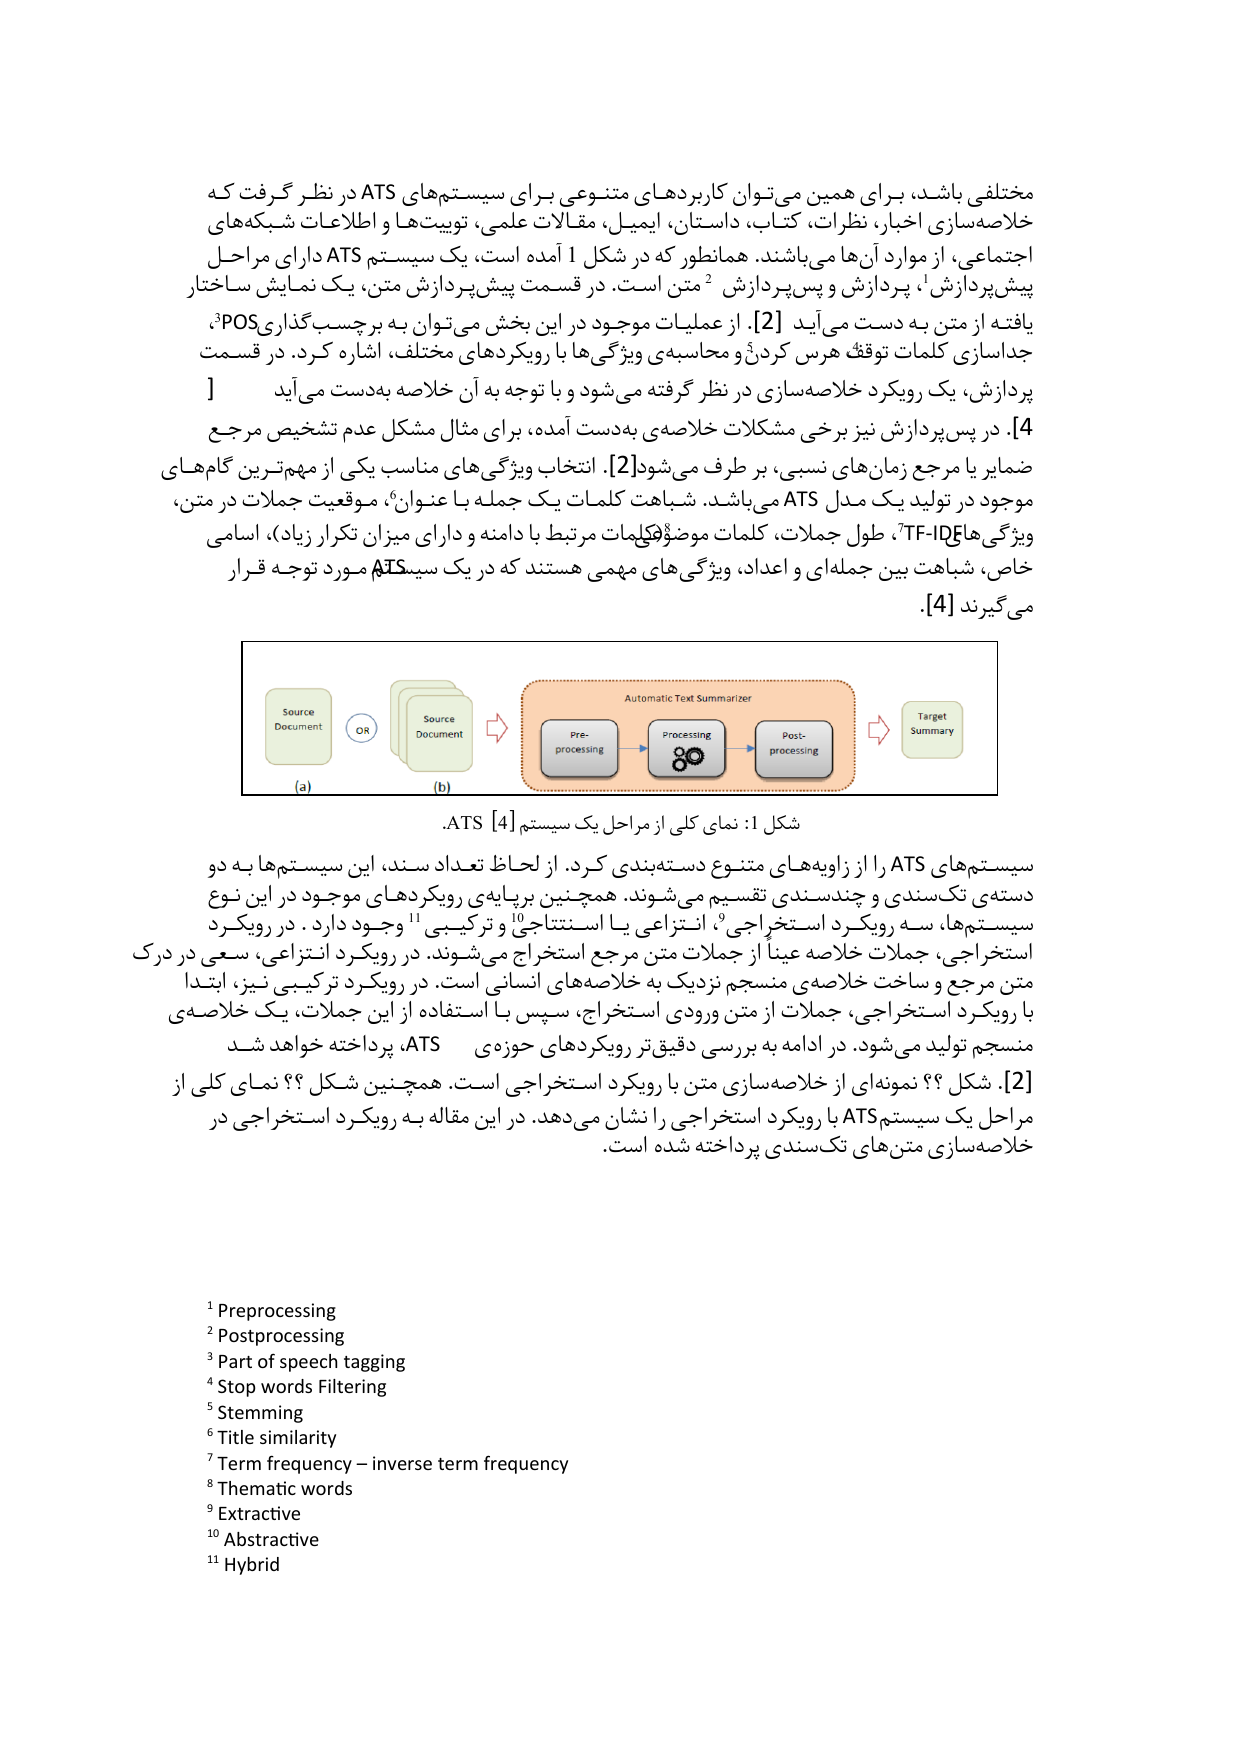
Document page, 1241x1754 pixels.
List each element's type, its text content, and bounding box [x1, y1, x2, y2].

picture [243, 642, 997, 794]
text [207, 177, 1033, 621]
text سیستم‌های ATS را از زاویه‌های متنوع دسته‌بندی کرد. از لحاظ تعداد سند، این سیستم‌ها به دو دسته‌ی تک‌سندی و چند‌سندی تقسیم می‌شوند. همچنین برپایه‌ی رویکردهای موجود در این نوع سیستم‌ها، سه رویکرد استخراجی، انتزاعی یا اسنتتاجی و ترکیبی وجود دارد . در رویکرد استخراجی، جملات خلاصه عیناً از جملات متن مرجع استخراج می‌شوند. در رویکرد انتزاعی، سعی در درک متن مرجع و ساخت خلاصه‌ی منسجم نزدیک به خلاصه‌های انسانی است. در رویکرد ترکیبی نیز، ابتدا با رویکرد استخراجی، جملات از متن ورودی استخراج، سپس با استفاده از این جملات، یک خلاصه‌ی منسجم تولید می‌شود. در ادامه به بررسی دقیق‌تر رویکرد‌های حوزه‌ی ATS، پرداخته خواهد شد [2]. شکل ؟؟ نمونه‌ای از خلاصه‌سازی متن با رویکرد استخراجی است. همچنین شکل ؟؟ نمای کلی از مراحل یک سیستم ATS با رویکرد استخراجی را نشان می‌دهد. در این مقاله به رویکرد استخراجی در خلاصه‌سازی متن‌های تک‌سندی پرداخته شده است. [207, 849, 1033, 1162]
text شکل 1: نمای کلی از مراحل یک سیستم ATS [4]. [207, 814, 1033, 837]
